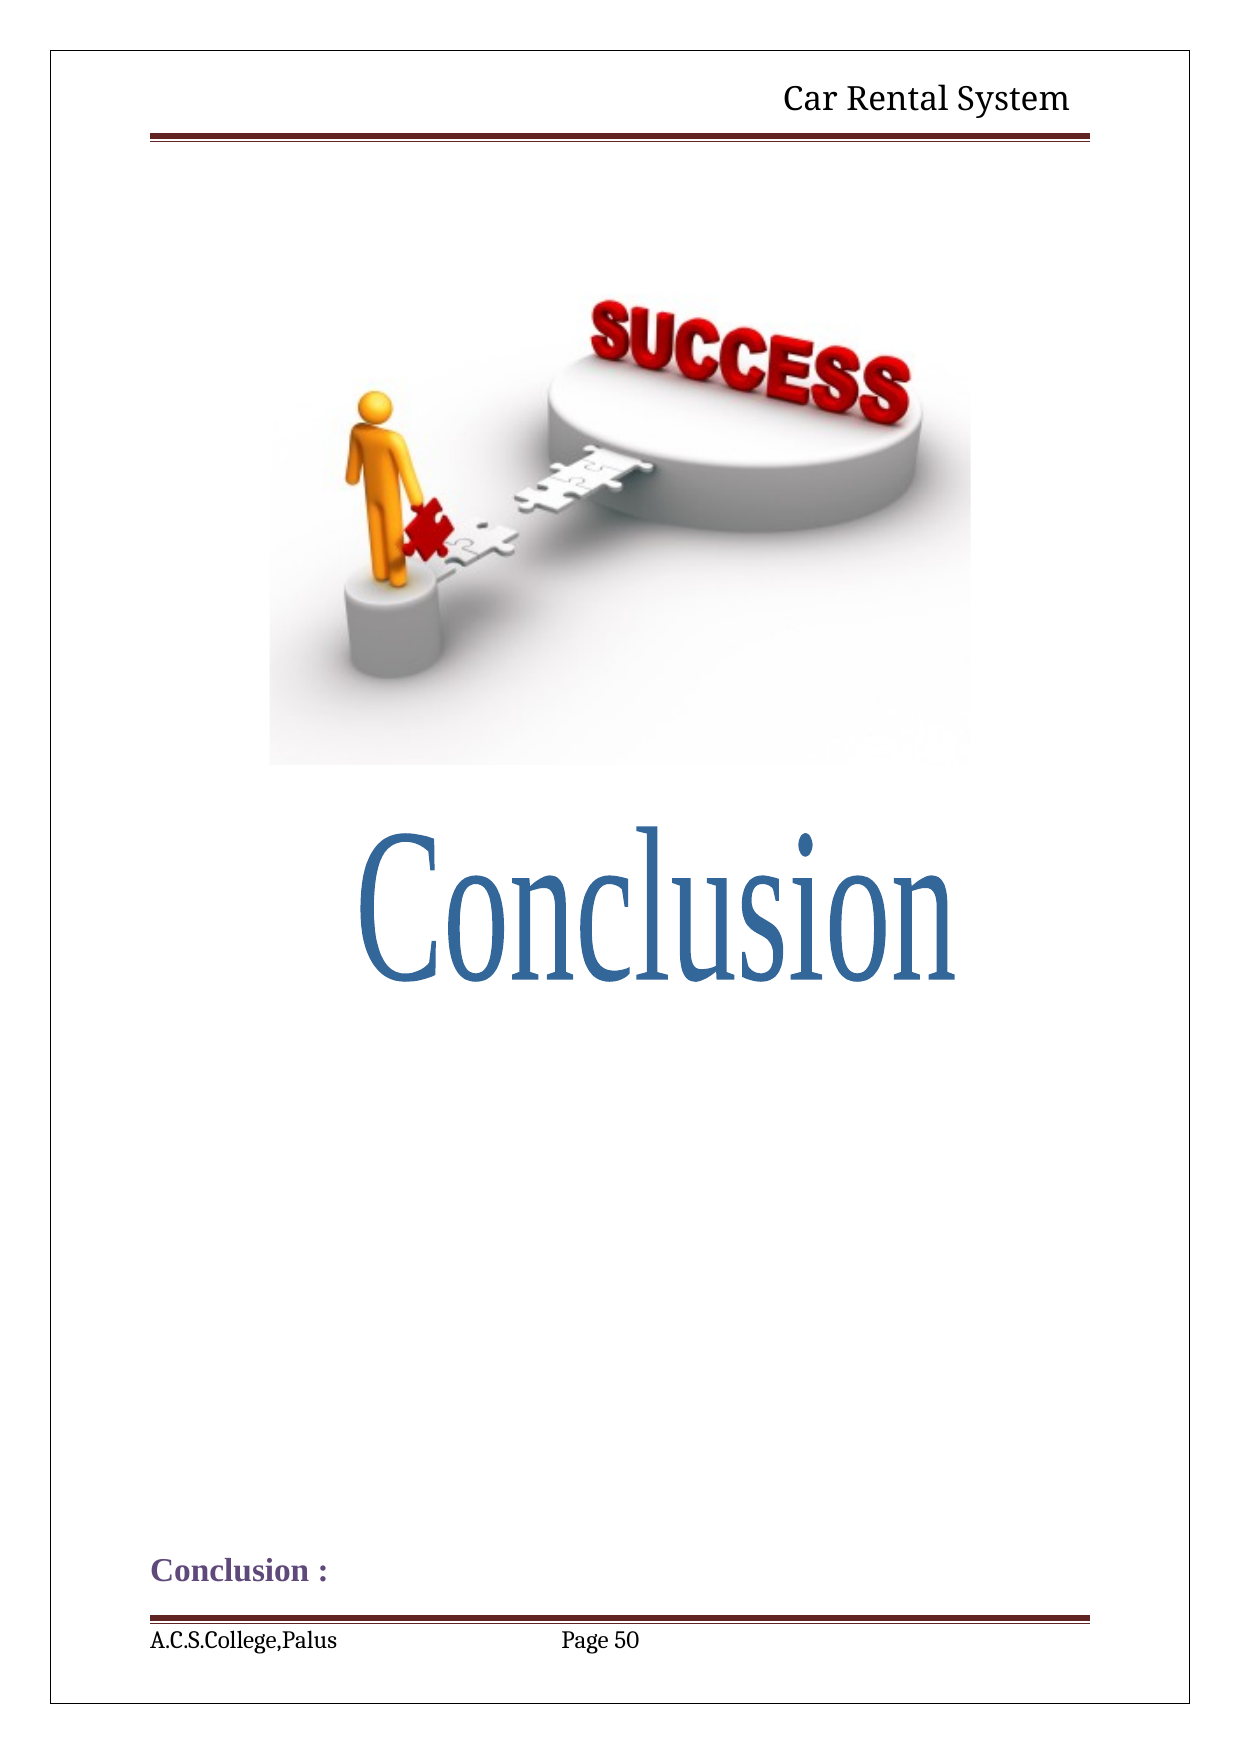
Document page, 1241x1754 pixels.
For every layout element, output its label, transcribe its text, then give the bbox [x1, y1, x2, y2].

text Conclusion : [150, 1551, 1090, 1589]
picture [269, 240, 971, 765]
